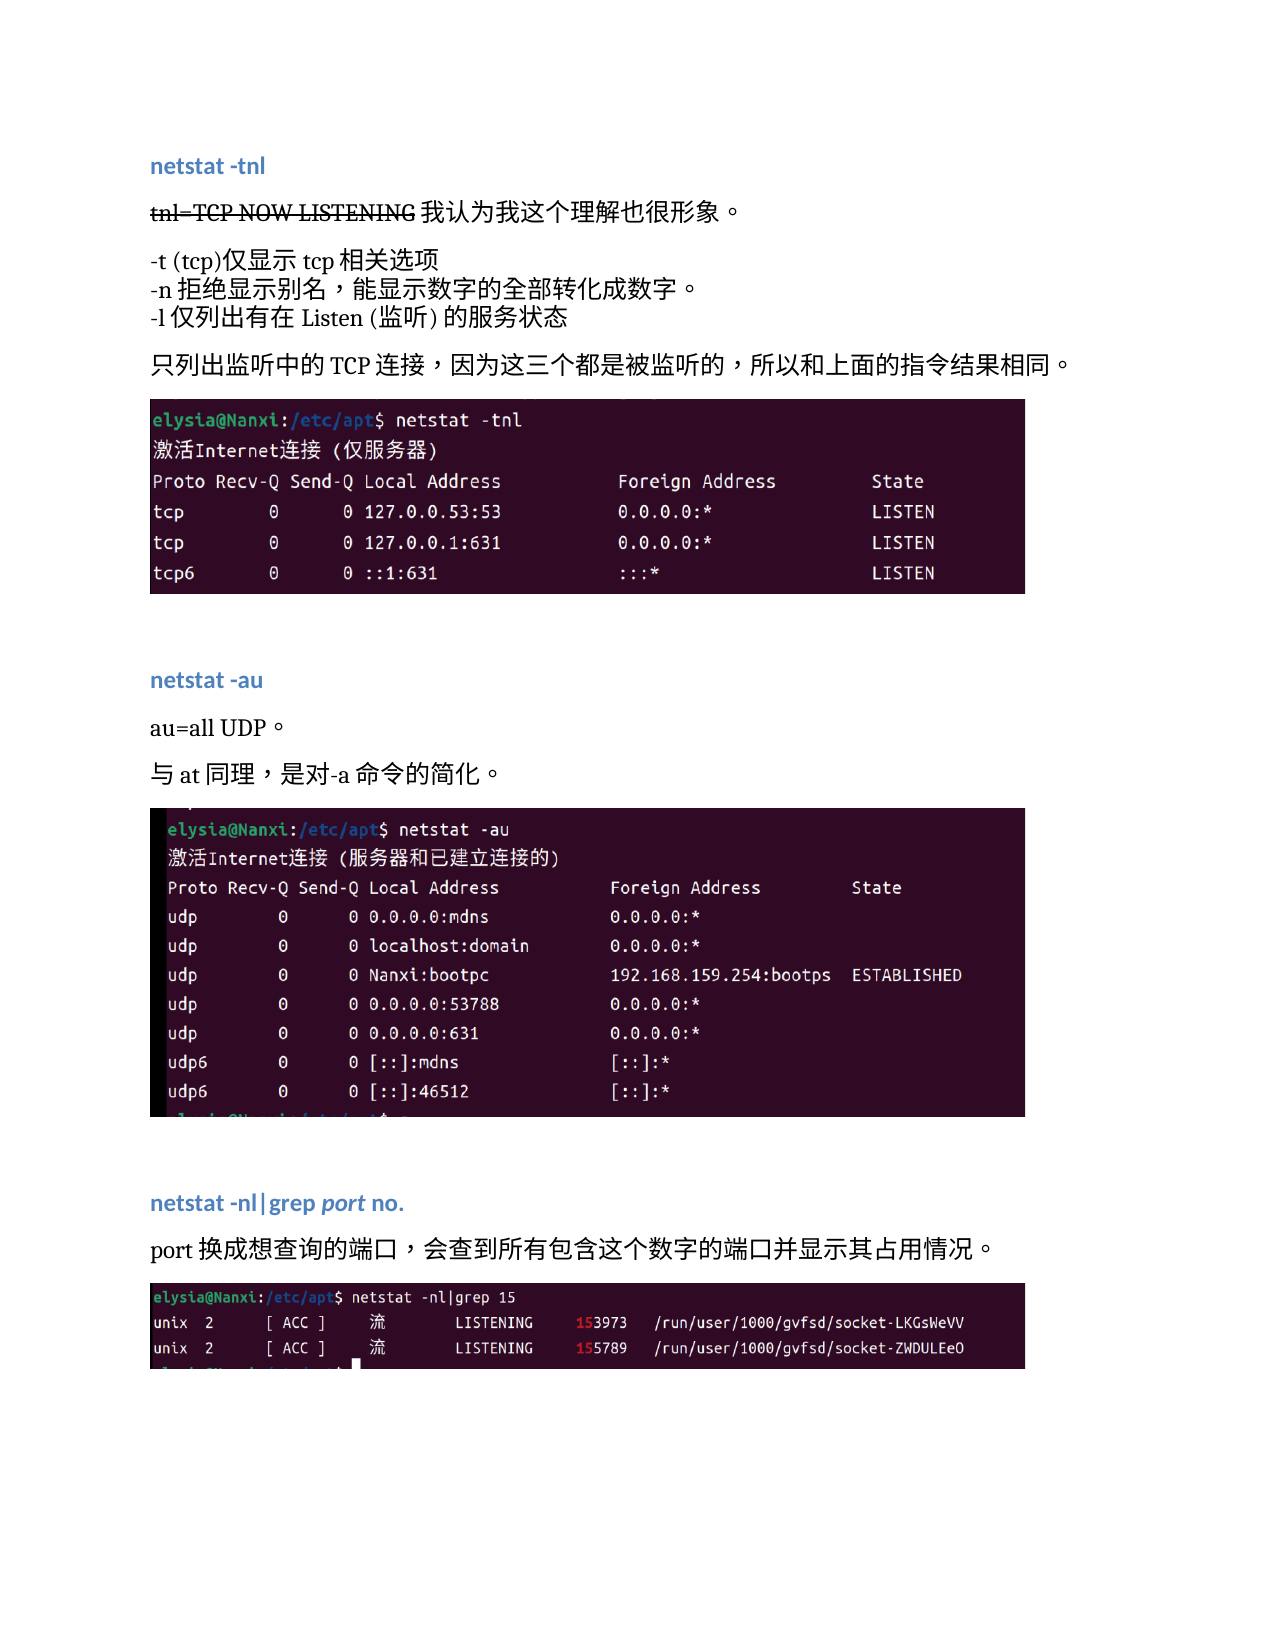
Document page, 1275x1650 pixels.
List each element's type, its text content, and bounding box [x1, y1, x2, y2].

text 只列出监听中的TCP连接，因为这三个都是被监听的，所以和上面的指令结果相同。 [150, 352, 1125, 381]
text -t (tcp)仅显示tcp相关选项 -n 拒绝显示别名，能显示数字的全部转化成数字。 -l 仅列出有在 Listen (监听) 的服务状态 [150, 247, 1125, 333]
picture [150, 399, 1025, 594]
picture [150, 1283, 1025, 1369]
text port换成想查询的端口，会查到所有包含这个数字的端口并显示其占用情况。 [150, 1236, 1125, 1265]
text au=all UDP。 [150, 713, 1125, 742]
text 与at同理，是对-a命令的简化。 [150, 761, 1125, 790]
text tnl=TCP NOW LISTENING 我认为我这个理解也很形象。 [150, 199, 1125, 228]
picture [150, 808, 1025, 1117]
subtitle netstat -tnl [150, 150, 1125, 181]
subtitle netstat -nl|grep port no. [150, 1187, 1125, 1218]
subtitle netstat -au [150, 664, 1125, 695]
